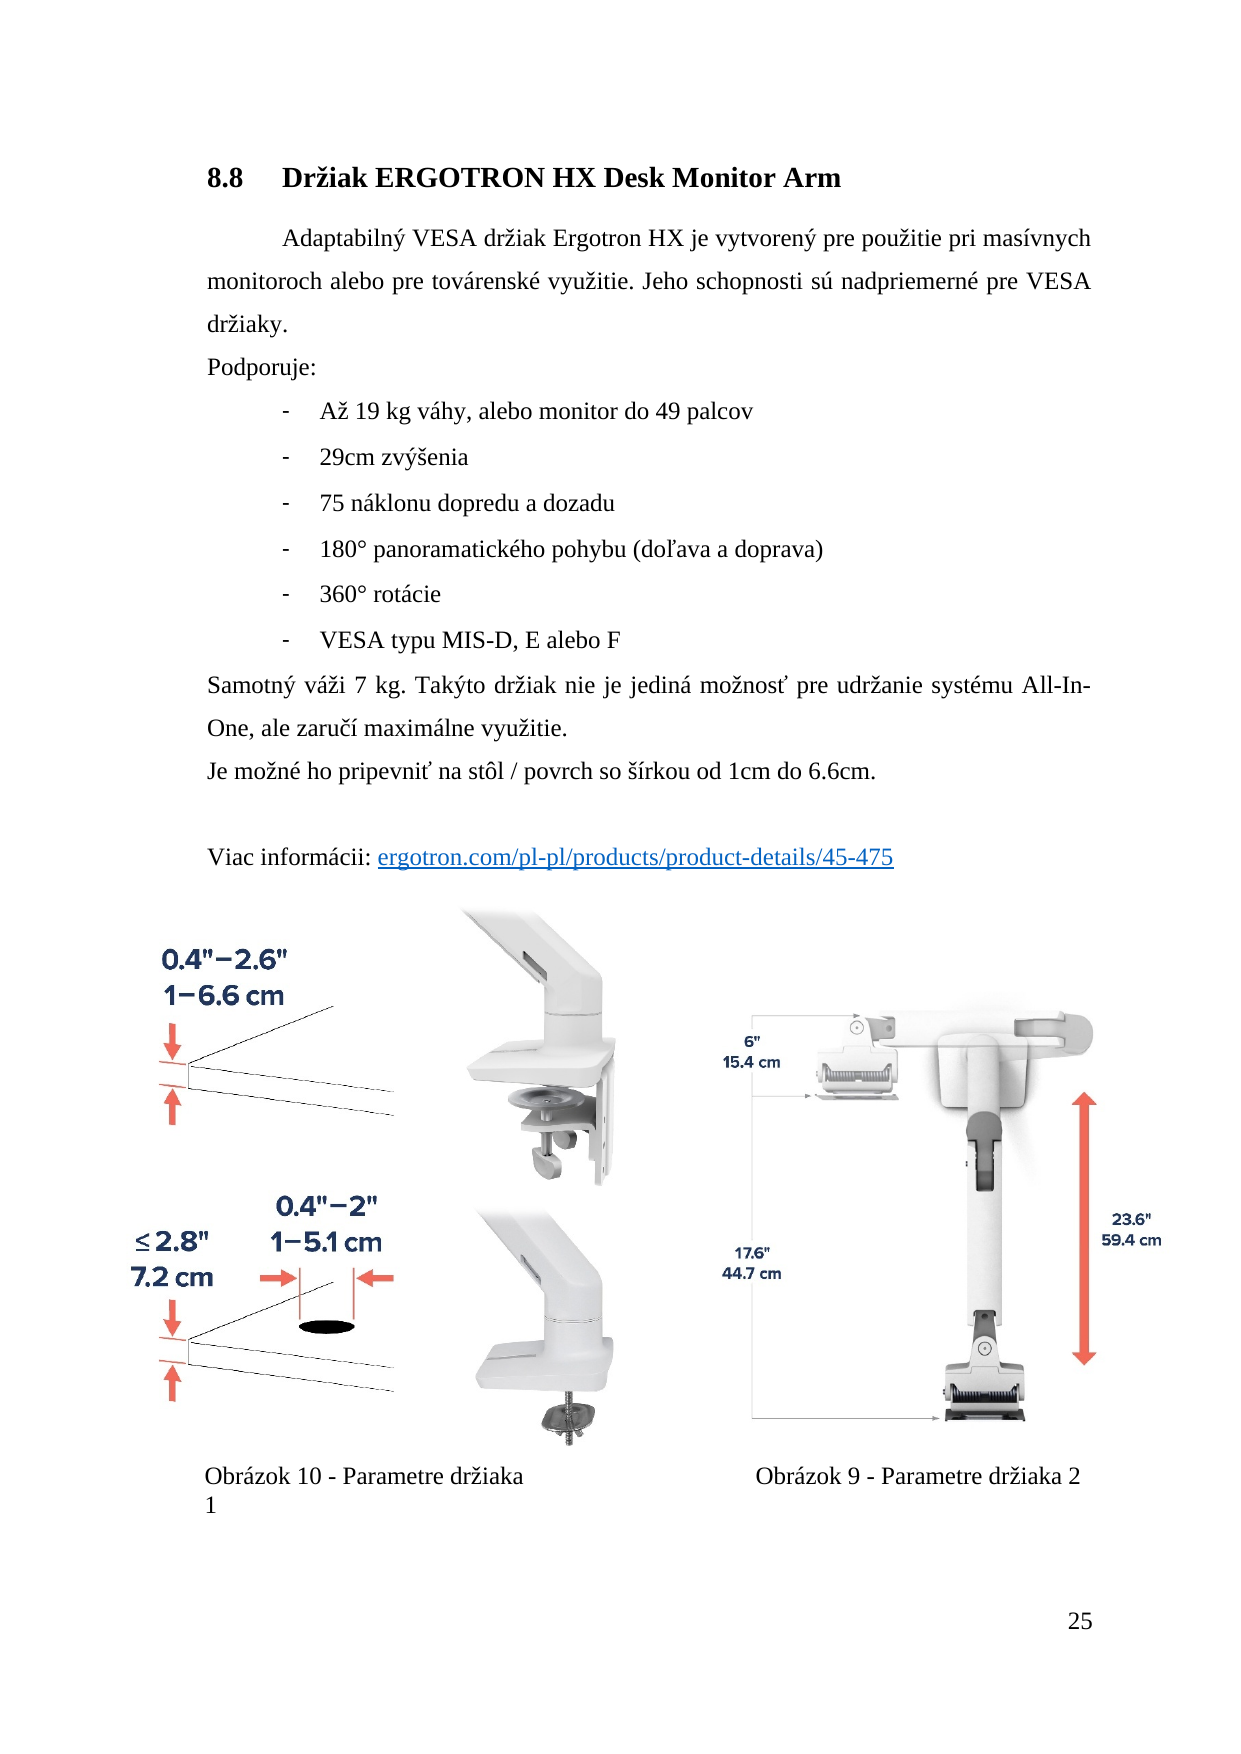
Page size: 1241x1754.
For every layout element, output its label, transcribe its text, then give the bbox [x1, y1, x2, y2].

subtitle Držiak ERGOTRON HX Desk Monitor Arm [207, 160, 1092, 194]
list 360° rotácie [282, 578, 1092, 609]
picture [700, 980, 1172, 1452]
list 29cm zvýšenia [282, 441, 1092, 472]
text Je možné ho pripevniť na stôl / povrch so šírkou od 1cm do 6.6cm. [207, 756, 1092, 785]
list 180° panoramatického pohybu (doľava a doprava) [282, 533, 1092, 563]
text Samotný váži 7 kg. Takýto držiak nie je jediná možnosť pre udržanie systému All-In-One, ale zaručí maximálne využitie. [207, 670, 1092, 742]
list 75 náklonu dopredu a dozadu [282, 487, 1092, 517]
text Viac informácii: ergotron.com/pl-pl/products/product-details/45-475 [207, 799, 1092, 871]
list VESA typu MIS-D, E alebo F [282, 624, 1092, 655]
list Až 19 kg váhy, alebo monitor do 49 palcov [282, 396, 1092, 426]
text Podporuje: [207, 352, 1092, 381]
text Adaptabilný VESA držiak Ergotron HX je vytvorený pre použitie pri masívnych monitoroch alebo pre továrenské využitie. Jeho schopnosti sú nadpriemerné pre VESA držiaky. [207, 223, 1092, 338]
picture [115, 895, 672, 1452]
